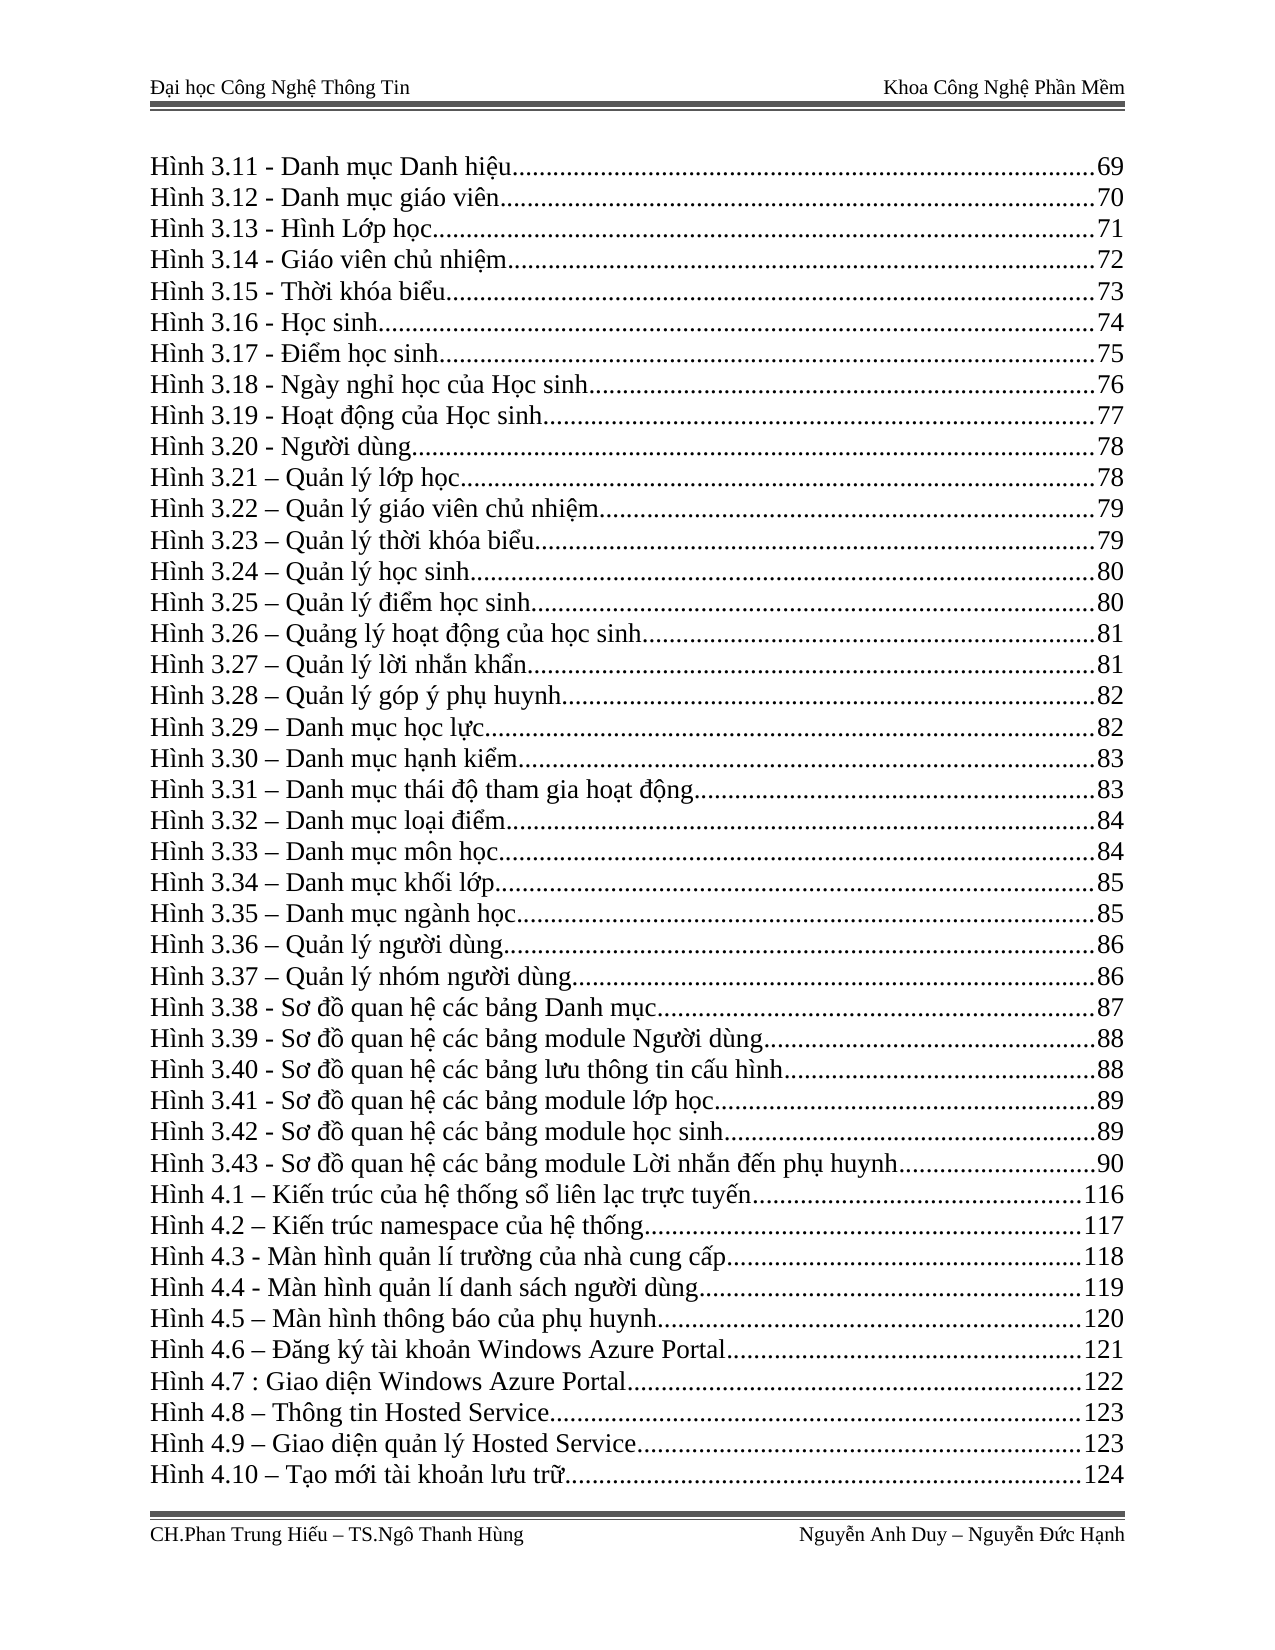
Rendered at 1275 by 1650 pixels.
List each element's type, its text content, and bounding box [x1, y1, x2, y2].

text Hình 4.5 – Màn hình thông báo của phụ huynh 120 [150, 1302, 1050, 1333]
text Hình 3.14 - Giáo viên chủ nhiệm 72 [150, 243, 1050, 274]
text Hình 3.26 – Quảng lý hoạt động của học sinh 81 [150, 617, 1050, 648]
text Hình 3.20 - Người dùng 78 [150, 430, 1050, 461]
text Hình 4.4 - Màn hình quản lí danh sách người dùng 119 [150, 1271, 1050, 1302]
text Hình 3.42 - Sơ đồ quan hệ các bảng module học sinh 89 [150, 1116, 1050, 1147]
text Hình 3.31 – Danh mục thái độ tham gia hoạt động 83 [150, 773, 1050, 804]
text Hình 4.1 – Kiến trúc của hệ thống sổ liên lạc trực tuyến 116 [150, 1178, 1050, 1209]
text Hình 3.30 – Danh mục hạnh kiểm 83 [150, 742, 1050, 773]
text Hình 3.40 - Sơ đồ quan hệ các bảng lưu thông tin cấu hình 88 [150, 1053, 1050, 1084]
text Hình 3.15 - Thời khóa biểu 73 [150, 274, 1050, 306]
text Hình 3.25 – Quản lý điểm học sinh 80 [150, 586, 1050, 617]
text Hình 3.18 - Ngày nghỉ học của Học sinh 76 [150, 368, 1050, 399]
text Hình 4.10 – Tạo mới tài khoản lưu trữ 124 [150, 1458, 1050, 1489]
text Hình 3.39 - Sơ đồ quan hệ các bảng module Người dùng 88 [150, 1022, 1050, 1053]
text Hình 3.35 – Danh mục ngành học 85 [150, 897, 1050, 929]
text Hình 3.43 - Sơ đồ quan hệ các bảng module Lời nhắn đến phụ huynh 90 [150, 1147, 1050, 1178]
text Hình 3.21 – Quản lý lớp học 78 [150, 461, 1050, 493]
text Hình 3.37 – Quản lý nhóm người dùng 86 [150, 960, 1050, 991]
text Hình 3.41 - Sơ đồ quan hệ các bảng module lớp học 89 [150, 1084, 1050, 1116]
text Hình 4.3 - Màn hình quản lí trường của nhà cung cấp 118 [150, 1240, 1050, 1271]
text Hình 3.22 – Quản lý giáo viên chủ nhiệm 79 [150, 493, 1050, 524]
text Hình 3.34 – Danh mục khối lớp 85 [150, 866, 1050, 897]
text Hình 3.19 - Hoạt động của Học sinh 77 [150, 399, 1050, 430]
text Hình 3.24 – Quản lý học sinh 80 [150, 555, 1050, 586]
text Hình 3.28 – Quản lý góp ý phụ huynh 82 [150, 679, 1050, 711]
text Hình 3.33 – Danh mục môn học 84 [150, 835, 1050, 866]
text Hình 3.16 - Học sinh 74 [150, 306, 1050, 337]
text Hình 4.8 – Thông tin Hosted Service 123 [150, 1396, 1050, 1427]
text Hình 4.9 – Giao diện quản lý Hosted Service 123 [150, 1427, 1050, 1458]
text Hình 3.36 – Quản lý người dùng 86 [150, 929, 1050, 960]
text Hình 3.23 – Quản lý thời khóa biểu 79 [150, 524, 1050, 555]
text Hình 4.2 – Kiến trúc namespace của hệ thống 117 [150, 1209, 1050, 1240]
text Hình 3.27 – Quản lý lời nhắn khẩn 81 [150, 648, 1050, 679]
text Hình 3.32 – Danh mục loại điểm 84 [150, 804, 1050, 835]
text Hình 3.12 - Danh mục giáo viên 70 [150, 181, 1050, 212]
text Hình 4.6 – Đăng ký tài khoản Windows Azure Portal 121 [150, 1333, 1050, 1365]
text Hình 3.11 - Danh mục Danh hiệu 69 [150, 150, 1050, 181]
text Hình 3.13 - Hình Lớp học 71 [150, 212, 1050, 243]
text Hình 3.17 - Điểm học sinh 75 [150, 337, 1050, 368]
text Hình 3.38 - Sơ đồ quan hệ các bảng Danh mục 87 [150, 991, 1050, 1022]
text Hình 3.29 – Danh mục học lực 82 [150, 711, 1050, 742]
text Hình 4.7 : Giao diện Windows Azure Portal 122 [150, 1365, 1050, 1396]
